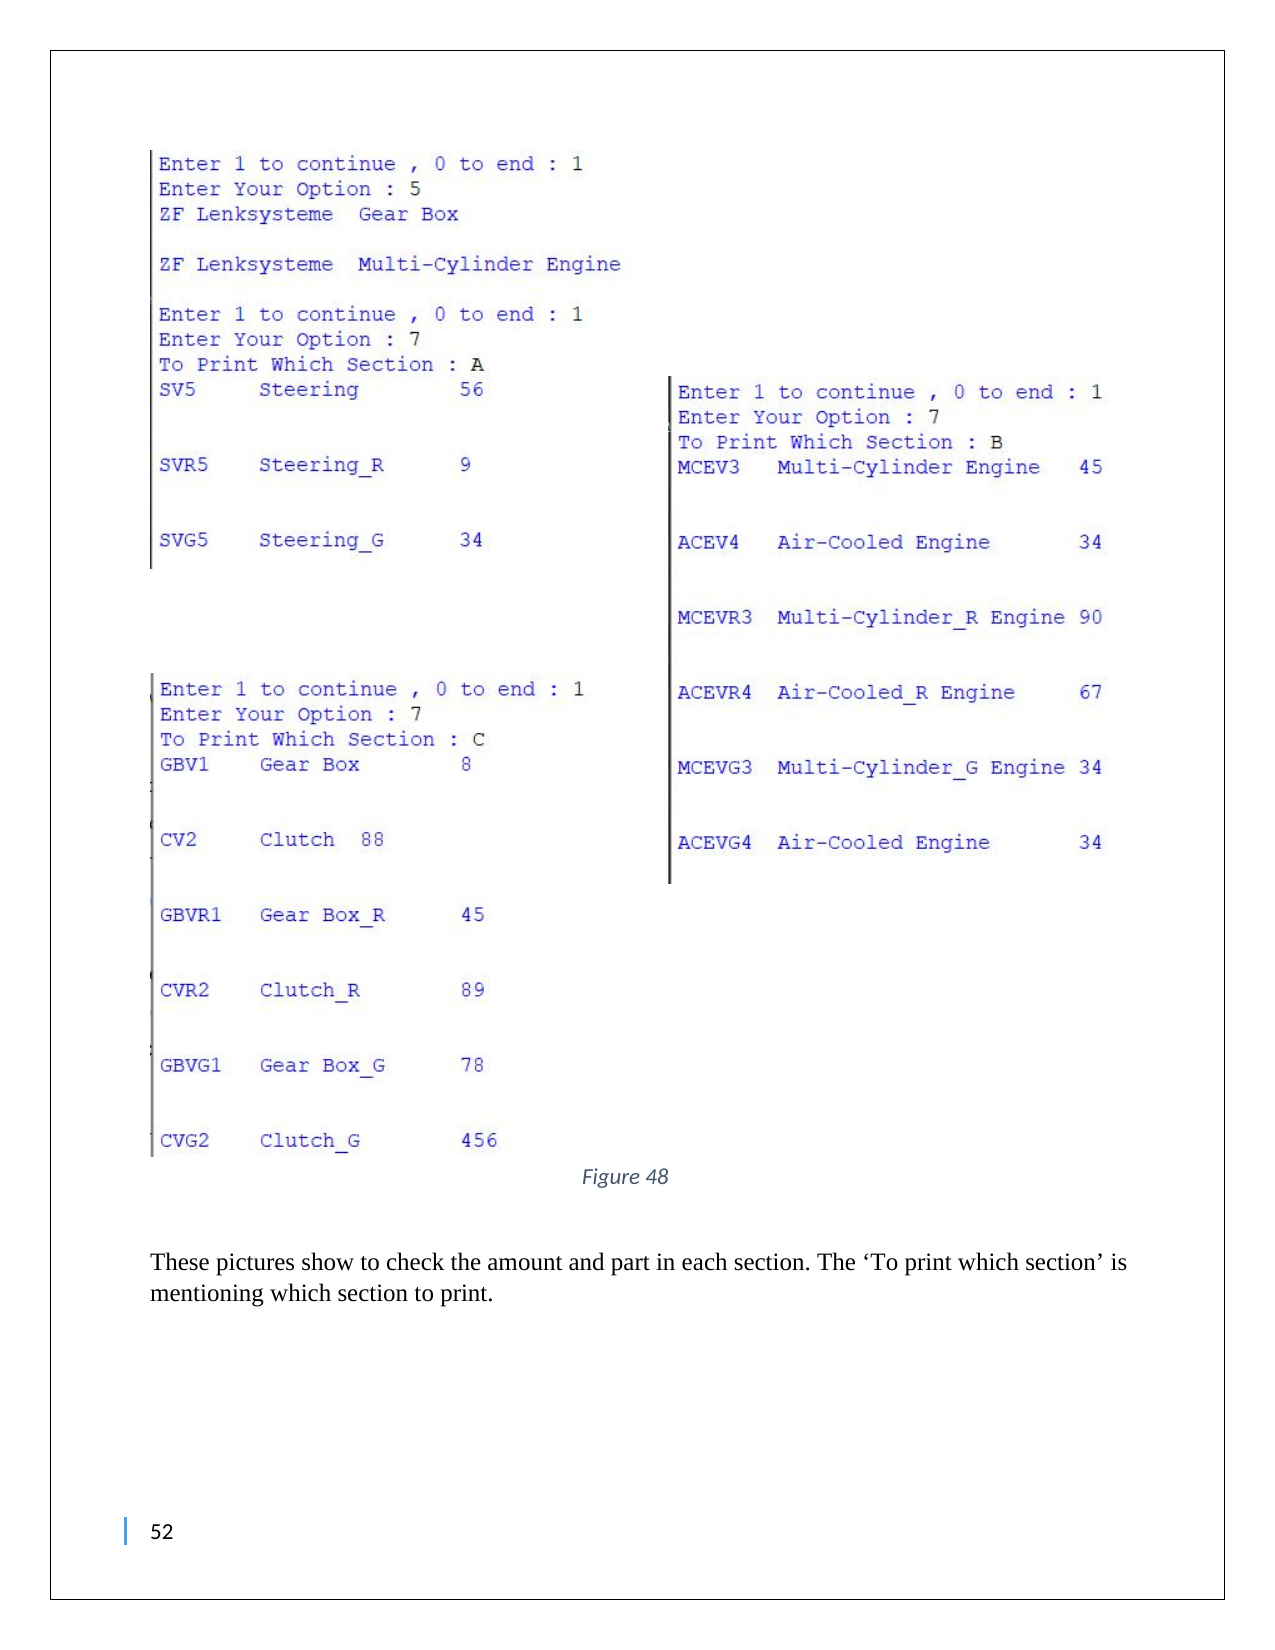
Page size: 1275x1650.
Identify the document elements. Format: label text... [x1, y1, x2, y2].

text These pictures show to check the amount and part in each section. The ‘To print which section’ is mentioning which section to print. [150, 1247, 1181, 1307]
picture [150, 673, 614, 1157]
picture [668, 376, 1142, 884]
picture [150, 150, 649, 569]
